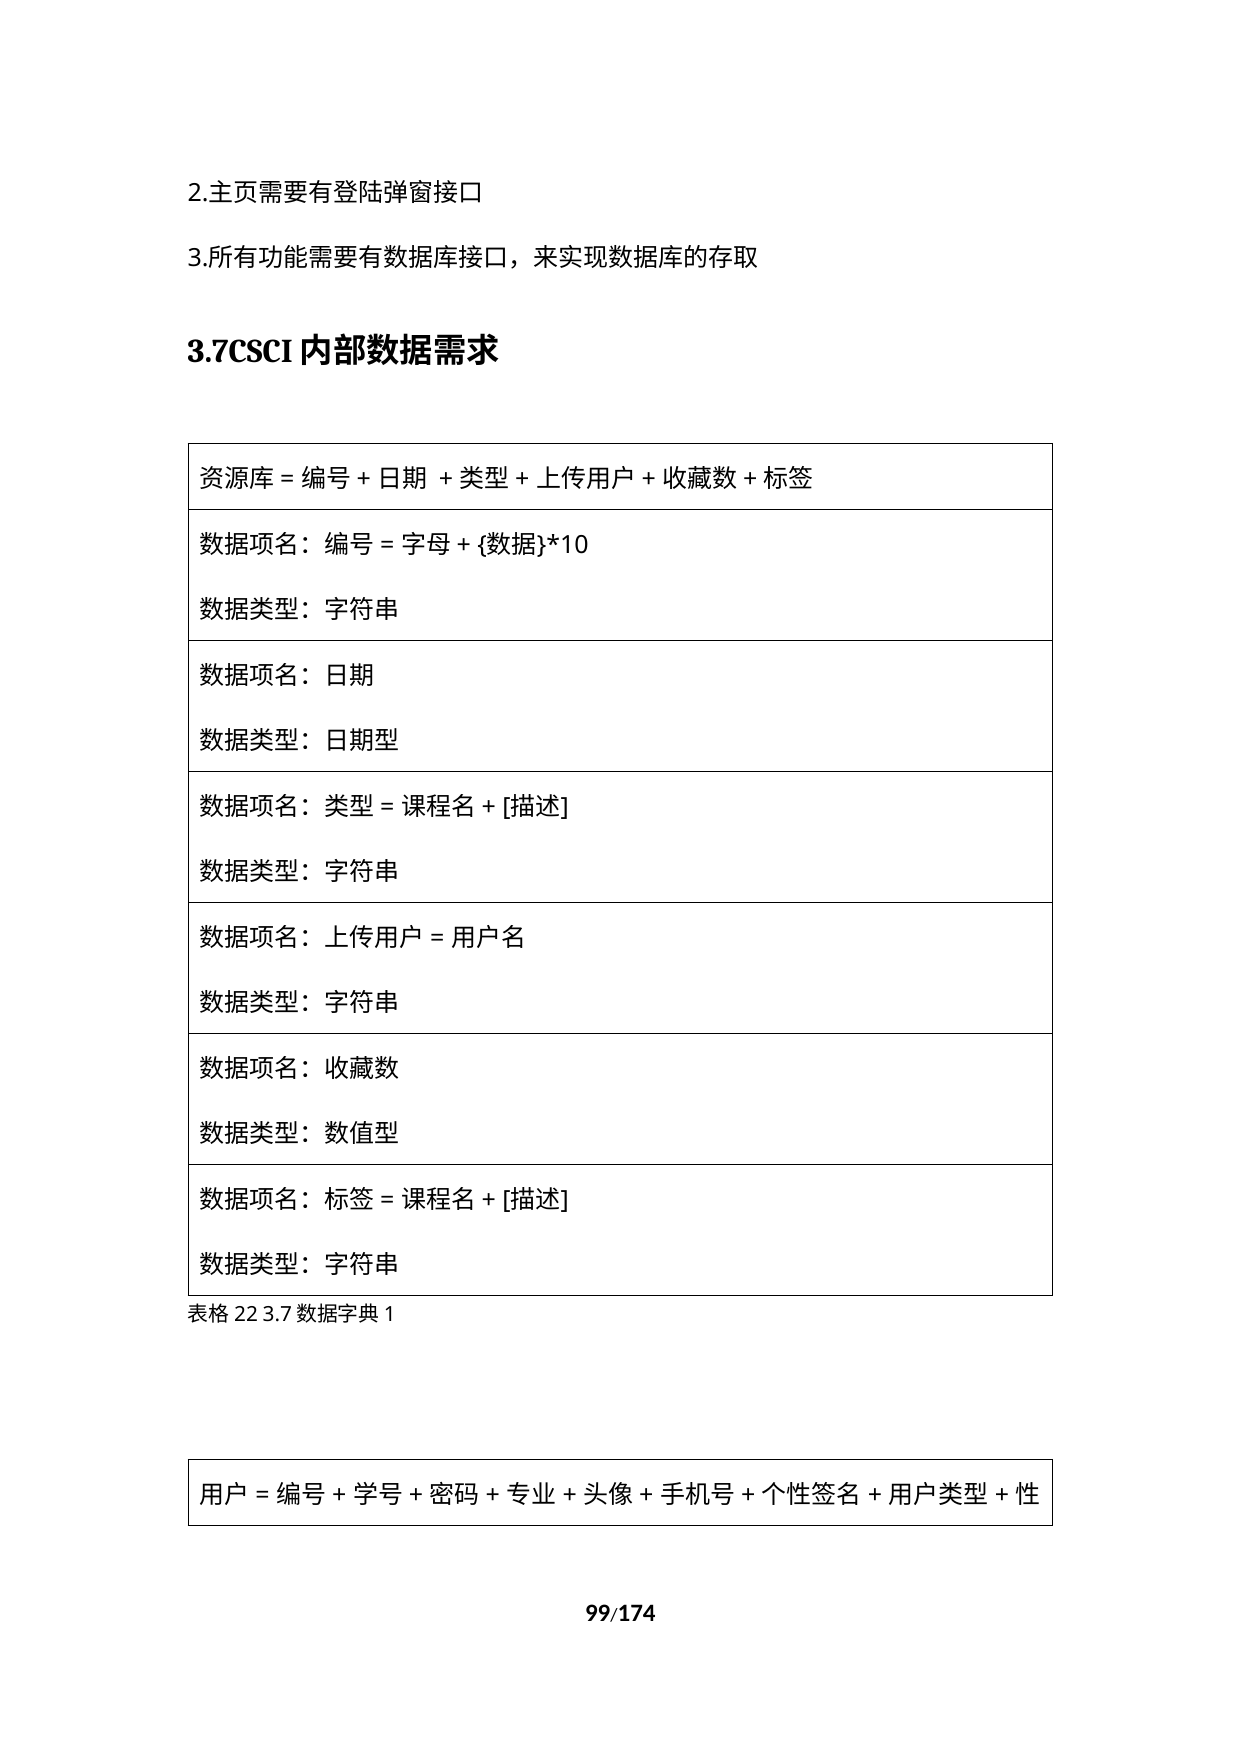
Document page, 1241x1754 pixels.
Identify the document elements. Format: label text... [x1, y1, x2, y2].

text 2.主页需要有登陆弹窗接口 [187, 158, 1053, 223]
table_cell 数据项名：编号 = 字母 + {数据}*10 数据类型：字符串 [189, 510, 1052, 640]
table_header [189, 1460, 1052, 1525]
subtitle 3.7CSCI内部数据需求 [187, 316, 1053, 381]
table_cell 数据项名：类型 = 课程名 + [描述] 数据类型：字符串 [189, 772, 1052, 902]
table_cell 数据项名：标签 = 课程名 + [描述] 数据类型：字符串 [189, 1165, 1052, 1295]
table_cell 数据项名：日期 数据类型：日期型 [189, 641, 1052, 771]
text 3.所有功能需要有数据库接口，来实现数据库的存取 [187, 223, 1053, 288]
table_cell 数据项名：上传用户 = 用户名 数据类型：字符串 [189, 903, 1052, 1033]
table_cell 数据项名：收藏数 数据类型：数值型 [189, 1034, 1052, 1164]
table_header 资源库 = 编号 + 日期 + 类型 + 上传用户 + 收藏数 + 标签 [189, 444, 1052, 509]
text 表格 22 3.7数据字典1 [187, 1296, 1053, 1329]
